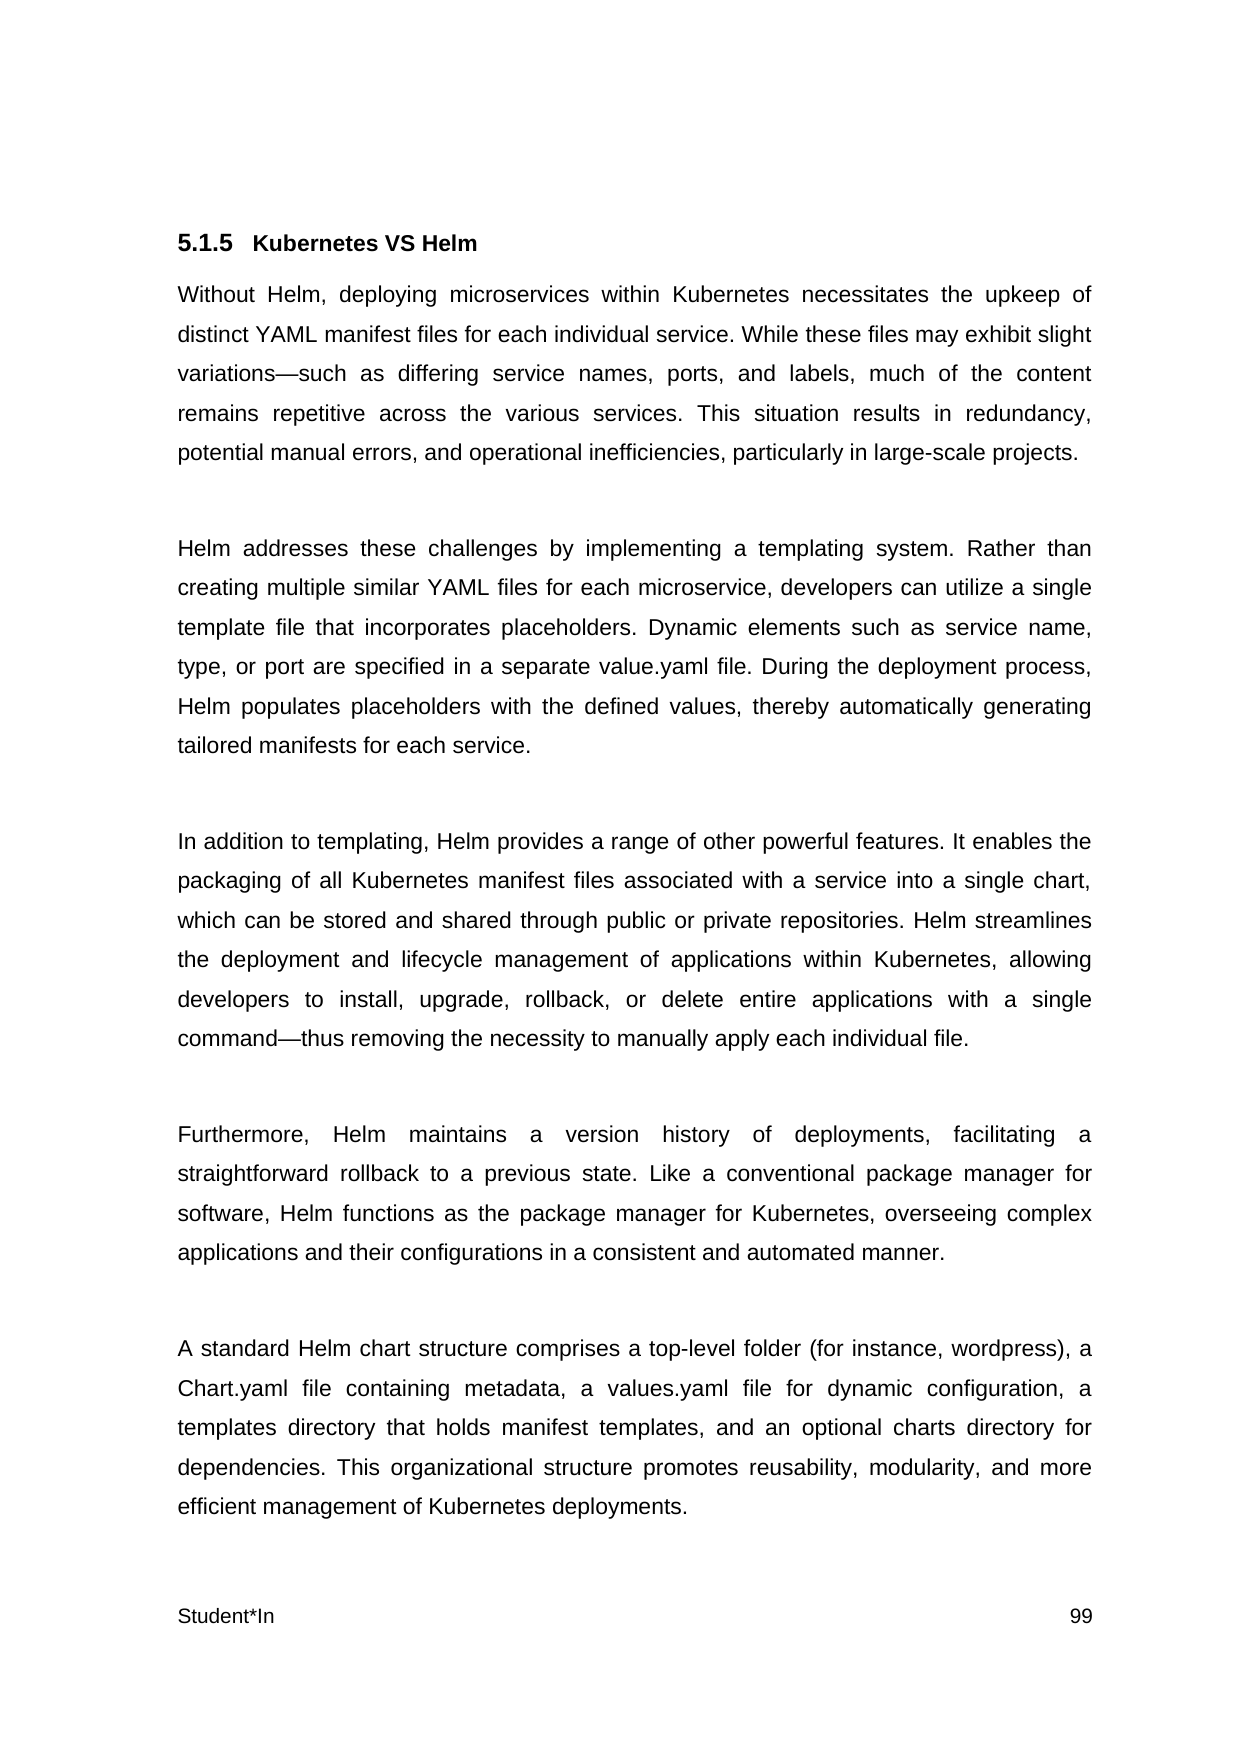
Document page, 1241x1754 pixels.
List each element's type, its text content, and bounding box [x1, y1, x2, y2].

text Helm addresses these challenges by implementing a templating system. Rather than creating multiple similar YAML files for each microservice, developers can utilize a single template file that incorporates placeholders. Dynamic elements such as service name, type, or port are specified in a separate value.yaml file. During the deployment process, Helm populates placeholders with the defined values, thereby automatically generating tailored manifests for each service. [177, 535, 1092, 759]
text Without Helm, deploying microservices within Kubernetes necessitates the upkeep of distinct YAML manifest files for each individual service. While these files may exhibit slight variations—such as differing service names, ports, and labels, much of the content remains repetitive across the various services. This situation results in redundancy, potential manual errors, and operational inefficiencies, particularly in large-scale projects. [177, 281, 1092, 466]
subtitle Kubernetes VS Helm [177, 227, 1092, 256]
text In addition to templating, Helm provides a range of other powerful features. It enables the packaging of all Kubernetes manifest files associated with a service into a single chart, which can be stored and shared through public or private repositories. Helm streamlines the deployment and lifecycle management of applications within Kubernetes, allowing developers to install, upgrade, rollback, or delete entire applications with a single command—thus removing the necessity to manually apply each individual file. [177, 828, 1092, 1052]
text Furthermore, Helm maintains a version history of deployments, facilitating a straightforward rollback to a previous state. Like a conventional package manager for software, Helm functions as the package manager for Kubernetes, overseeing complex applications and their configurations in a consistent and automated manner. [177, 1121, 1092, 1266]
text A standard Helm chart structure comprises a top-level folder (for instance, wordpress), a Chart.yaml file containing metadata, a values.yaml file for dynamic configuration, a templates directory that holds manifest templates, and an optional charts directory for dependencies. This organizational structure promotes reusability, modularity, and more efficient management of Kubernetes deployments. [177, 1335, 1092, 1519]
